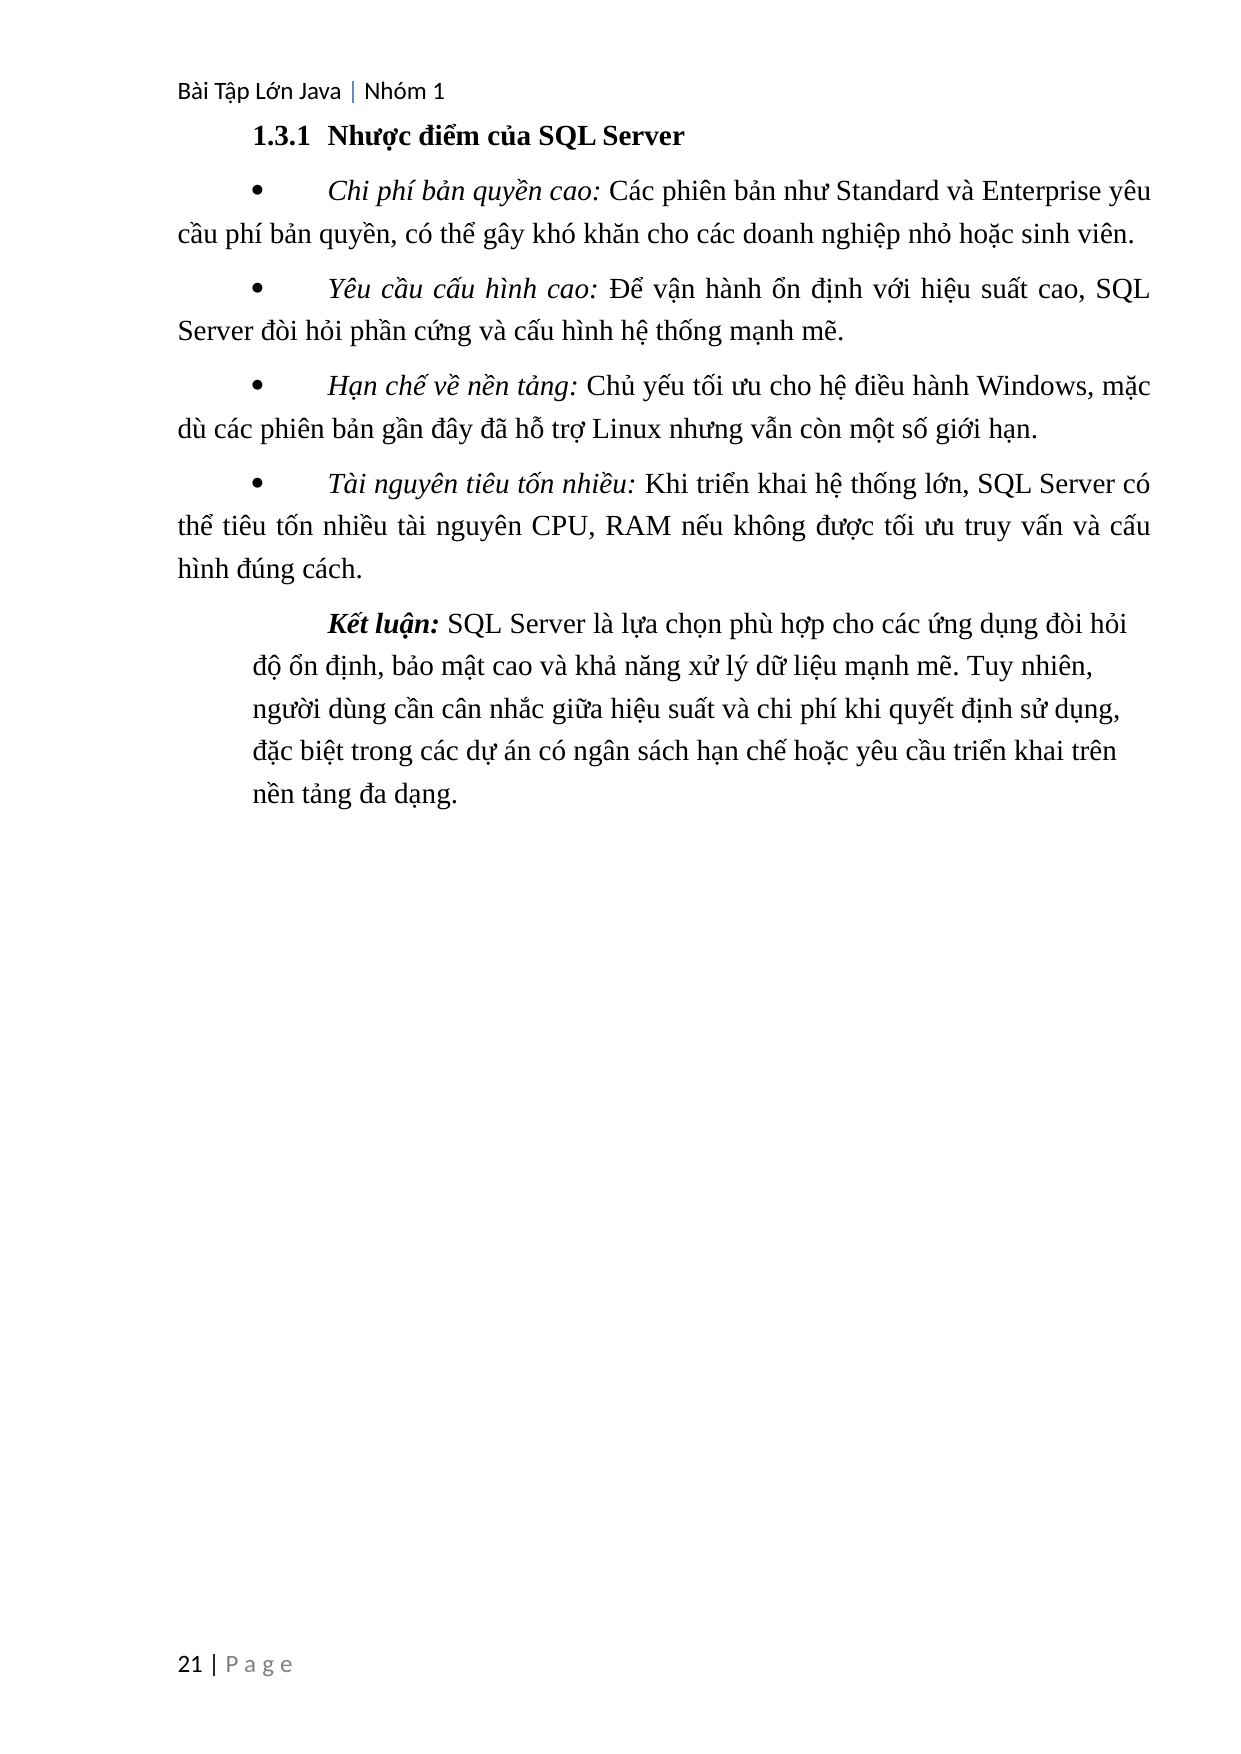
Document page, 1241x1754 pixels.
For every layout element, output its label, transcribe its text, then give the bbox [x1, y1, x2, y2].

list Tài nguyên tiêu tốn nhiều: Khi triển khai hệ thống lớn, SQL Server có thể tiêu tốn nhiều tài nguyên CPU, RAM nếu không được tối ưu truy vấn và cấu hình đúng cách. [177, 466, 1152, 584]
list Yêu cầu cấu hình cao: Để vận hành ổn định với hiệu suất cao, SQL Server đòi hỏi phần cứng và cấu hình hệ thống mạnh mẽ. [177, 271, 1152, 347]
list Nhược điểm của SQL Server [177, 118, 1152, 152]
text Kết luận: SQL Server là lựa chọn phù hợp cho các ứng dụng đòi hỏi độ ổn định, bảo mật cao và khả năng xử lý dữ liệu mạnh mẽ. Tuy nhiên, người dùng cần cân nhắc giữa hiệu suất và chi phí khi quyết định sử dụng, đặc biệt trong các dự án có ngân sách hạn chế hoặc yêu cầu triển khai trên nền tảng đa dạng. [252, 606, 1152, 809]
list Hạn chế về nền tảng: Chủ yếu tối ưu cho hệ điều hành Windows, mặc dù các phiên bản gần đây đã hỗ trợ Linux nhưng vẫn còn một số giới hạn. [177, 368, 1152, 444]
list Chi phí bản quyền cao: Các phiên bản như Standard và Enterprise yêu cầu phí bản quyền, có thể gây khó khăn cho các doanh nghiệp nhỏ hoặc sinh viên. [177, 173, 1152, 249]
